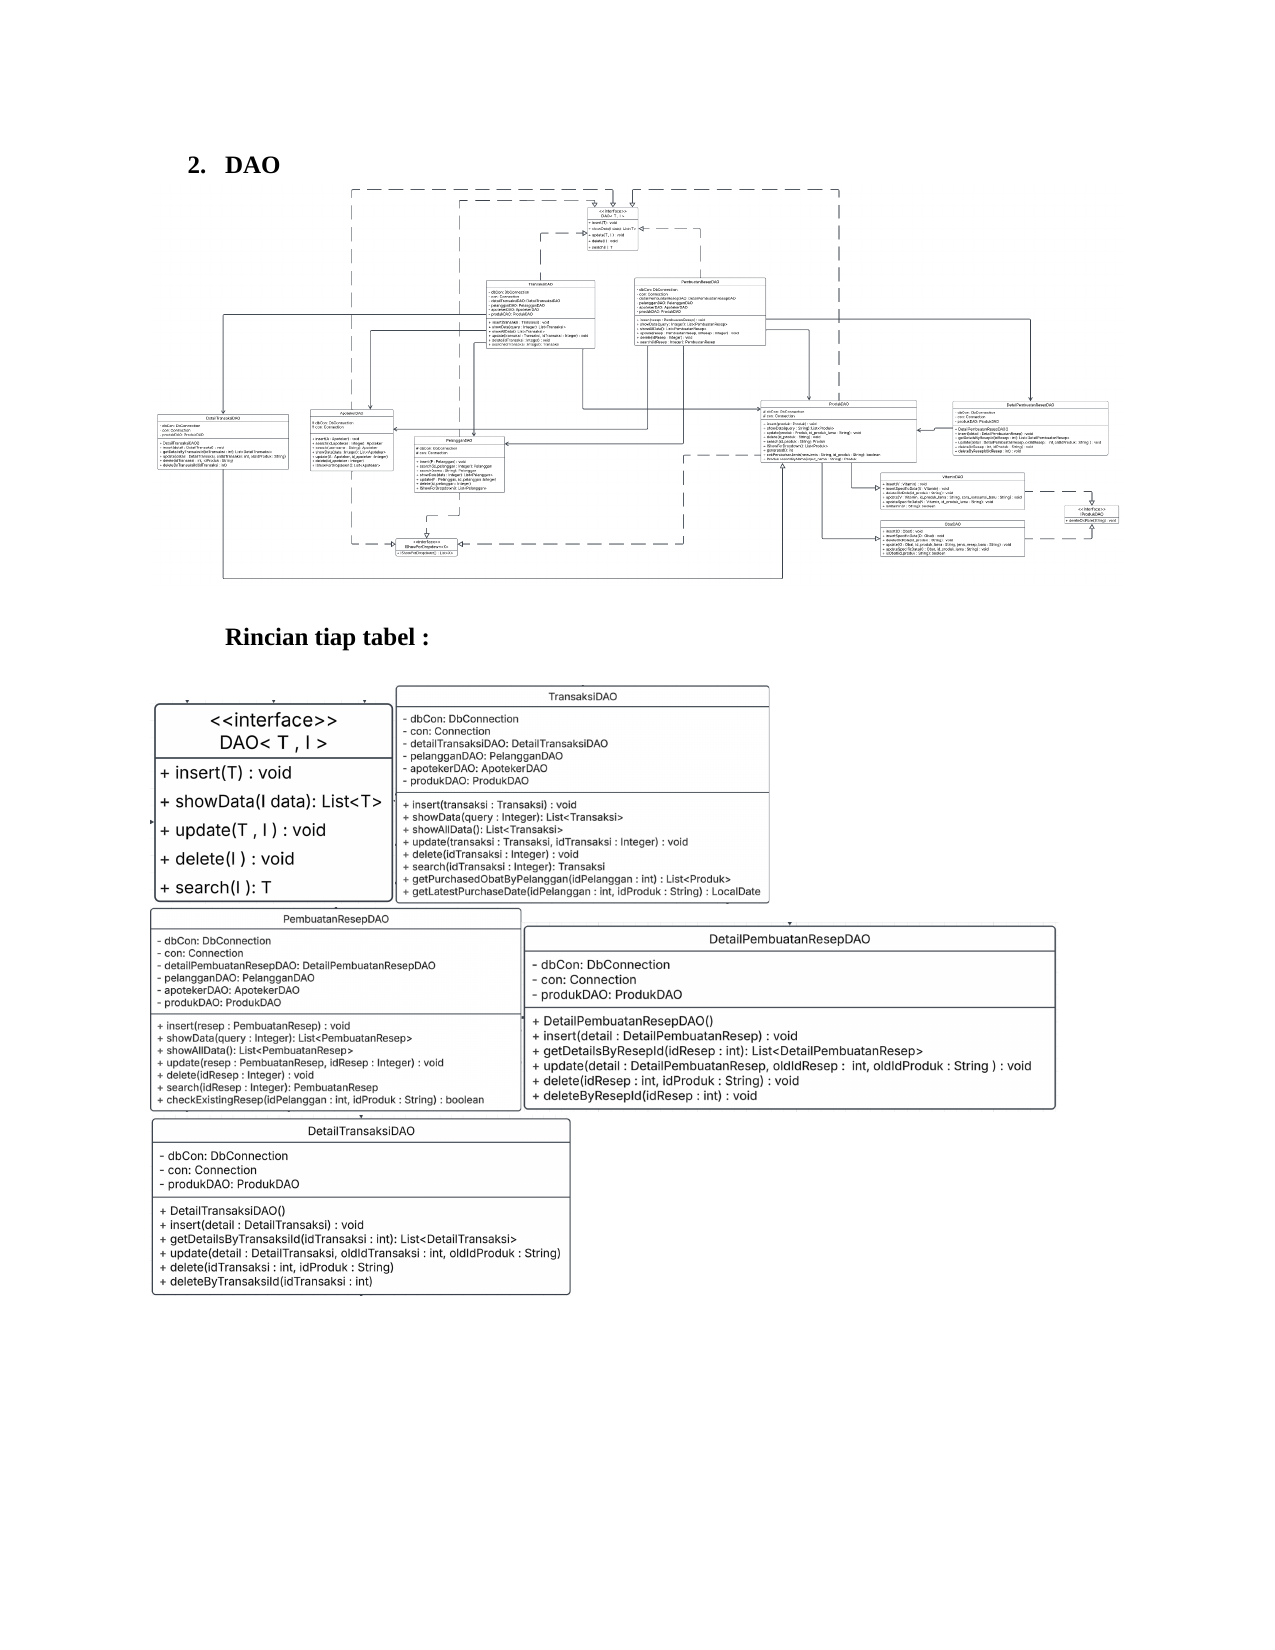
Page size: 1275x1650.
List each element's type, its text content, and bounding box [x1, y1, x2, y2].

picture [150, 685, 770, 904]
picture [150, 1115, 571, 1296]
picture [150, 183, 1125, 586]
list DAO [187, 150, 1125, 179]
picture [150, 907, 1059, 1112]
text Rincian tiap tabel : [150, 622, 1125, 651]
